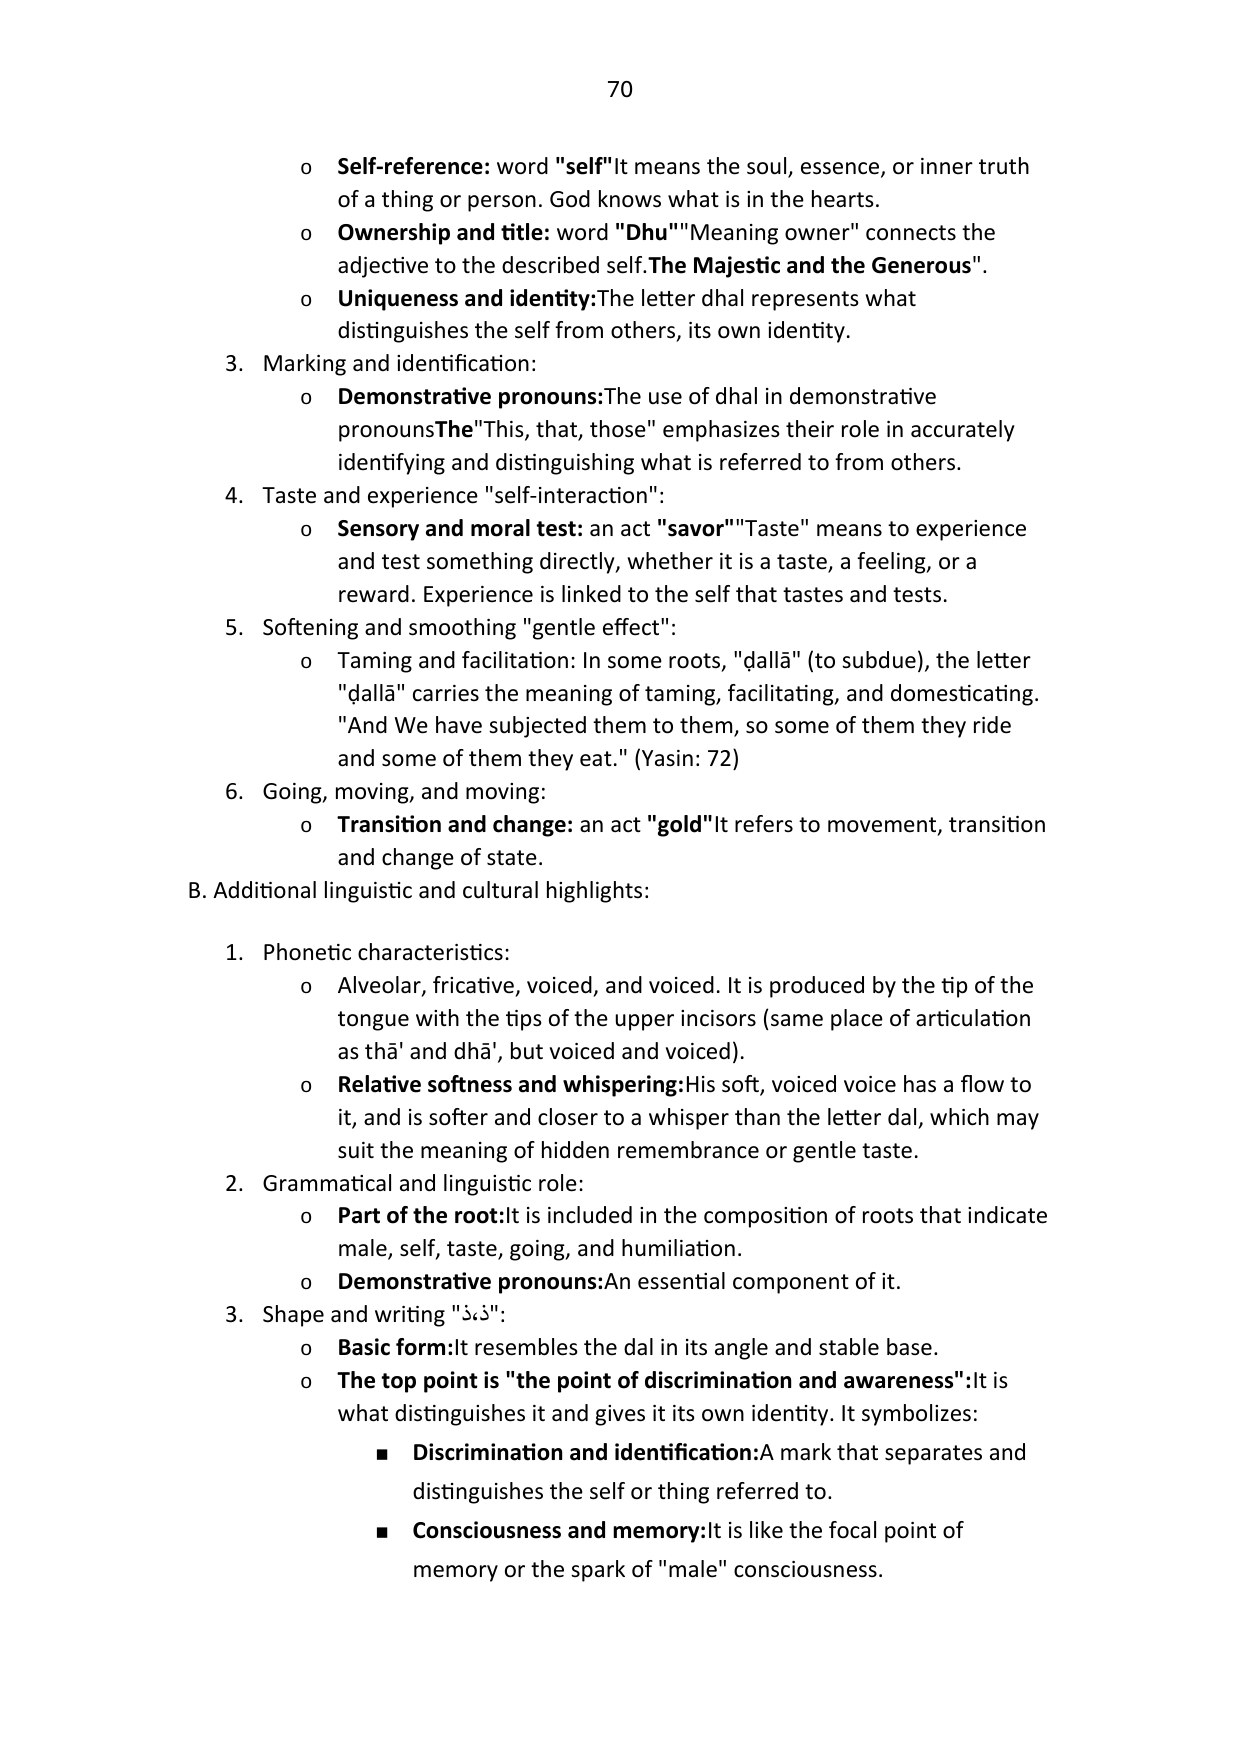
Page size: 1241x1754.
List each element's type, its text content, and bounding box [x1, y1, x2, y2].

list Going, moving, and moving: [225, 775, 1053, 806]
list Taming and facilitation: In some roots, "ḍallā" (to subdue), the letter "ḍallā" carries the meaning of taming, facilitating, and domesticating. "And We have subjected them to them, so some of them they ride and some of them they eat." (Yasin: 72) [300, 644, 1053, 773]
list Demonstrative pronouns:The use of dhal in demonstrative pronounsThe"This, that, those" emphasizes their role in accurately identifying and distinguishing what is referred to from others. [300, 380, 1053, 477]
list Phonetic characteristics: [225, 936, 1053, 967]
list Consciousness and memory:It is like the focal point of memory or the spark of "male" consciousness. [375, 1508, 1053, 1584]
list Grammatical and linguistic role: [225, 1167, 1053, 1197]
list The top point is "the point of discrimination and awareness":It is what distinguishes it and gives it its own identity. It symbolizes: [300, 1364, 1053, 1428]
list Transition and change: an act "gold"It refers to movement, transition and change of state. [300, 808, 1053, 872]
list Discrimination and identification:A mark that separates and distinguishes the self or thing referred to. [375, 1430, 1053, 1506]
list Uniqueness and identity:The letter dhal represents what distinguishes the self from others, its own identity. [300, 282, 1053, 345]
list Relative softness and whispering:His soft, voiced voice has a flow to it, and is softer and closer to a whisper than the letter dal, which may suit the meaning of hidden remembrance or gentle taste. [300, 1068, 1053, 1164]
text B. Additional linguistic and cultural highlights: [187, 874, 1053, 905]
list Sensory and moral test: an act "savor""Taste" means to experience and test something directly, whether it is a taste, a feeling, or a reward. Experience is linked to the self that tastes and tests. [300, 512, 1053, 608]
list Self-reference: word "self"It means the soul, essence, or inner truth of a thing or person. God knows what is in the hearts. [300, 150, 1053, 213]
list Marking and identification: [225, 347, 1053, 378]
list Demonstrative pronouns:An essential component of it. [300, 1265, 1053, 1296]
list Taste and experience "self-interaction": [225, 479, 1053, 510]
list Shape and writing "ذ،ذ": [225, 1298, 1053, 1329]
list Ownership and title: word "Dhu""Meaning owner" connects the adjective to the described self.The Majestic and the Generous". [300, 216, 1053, 279]
list Part of the root:It is included in the composition of roots that indicate male, self, taste, going, and humiliation. [300, 1199, 1053, 1263]
list Alveolar, fricative, voiced, and voiced. It is produced by the tip of the tongue with the tips of the upper incisors (same place of articulation as thā' and dhā', but voiced and voiced). [300, 969, 1053, 1066]
list Softening and smoothing "gentle effect": [225, 611, 1053, 641]
list Basic form:It resembles the dal in its angle and stable base. [300, 1331, 1053, 1362]
